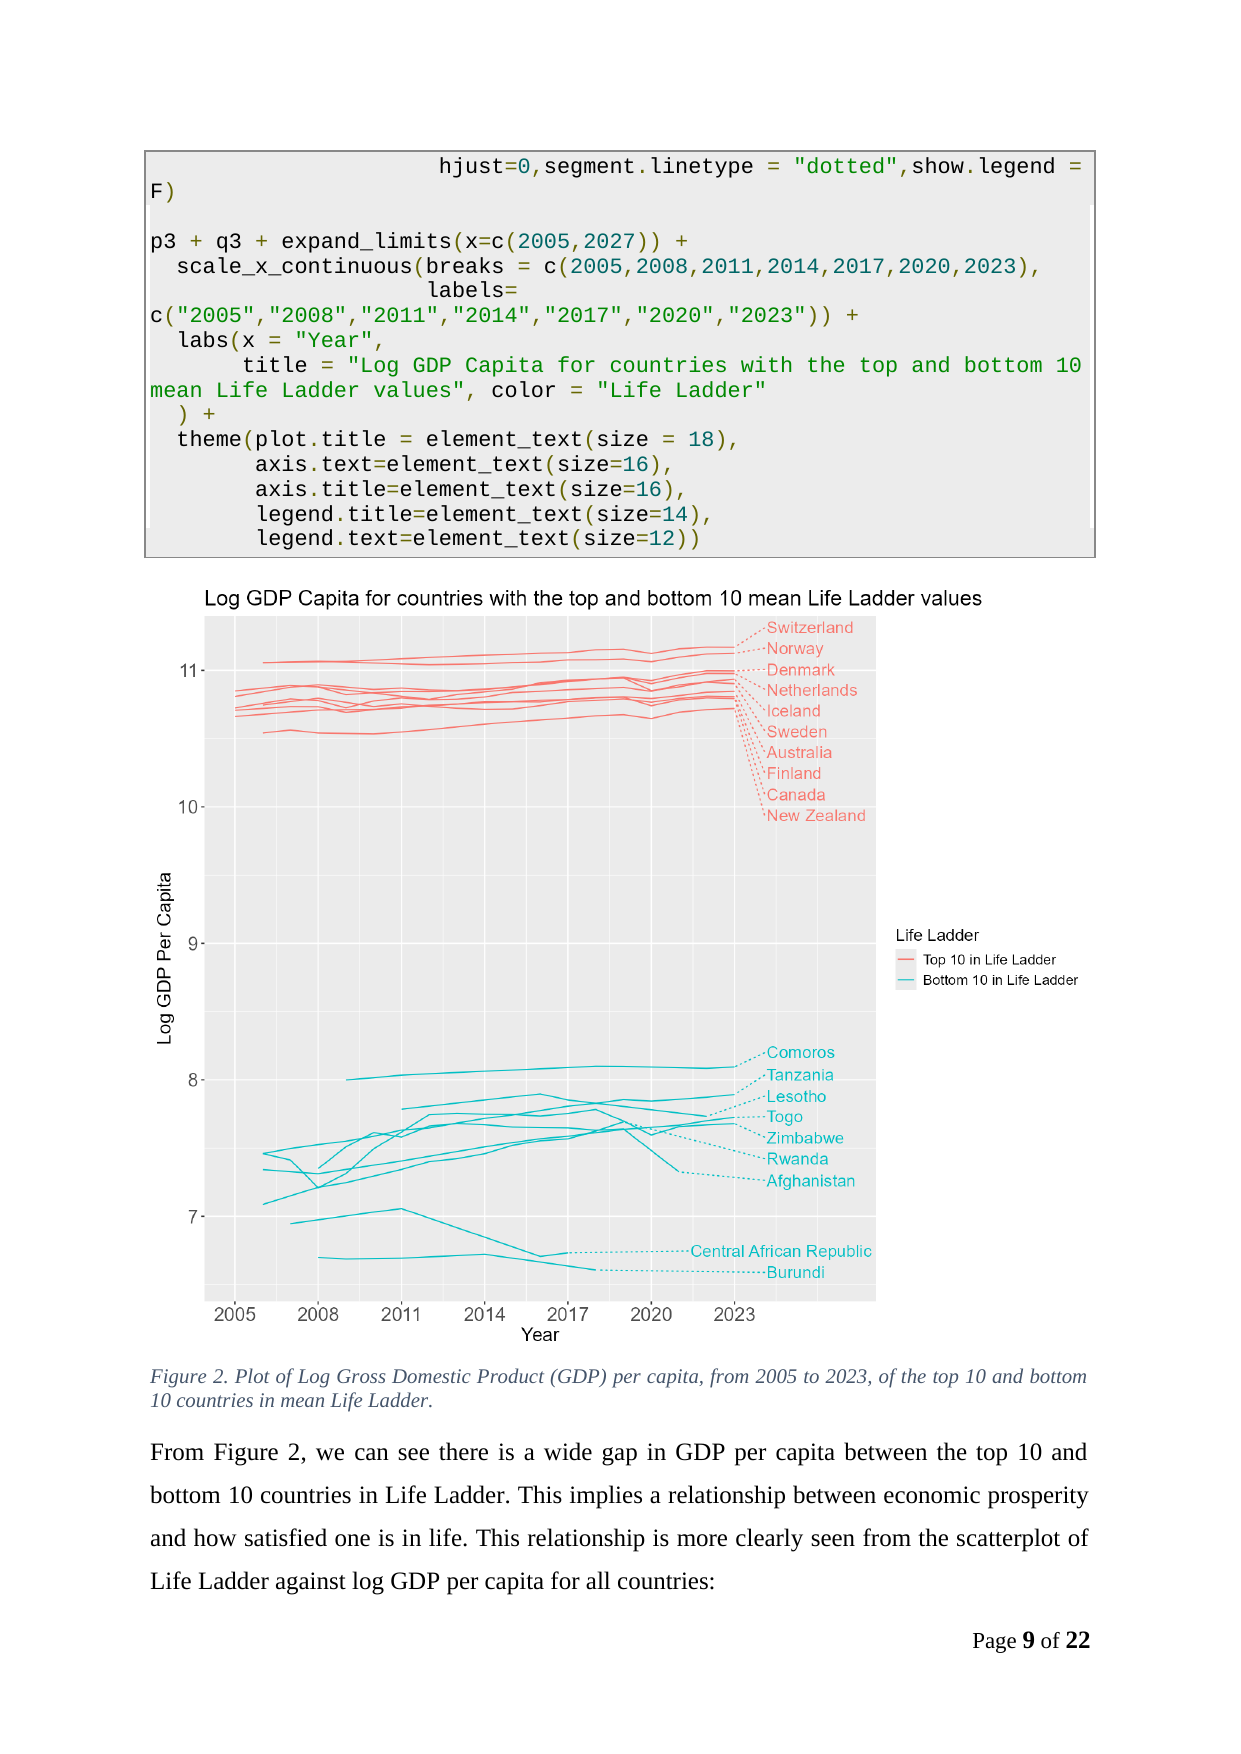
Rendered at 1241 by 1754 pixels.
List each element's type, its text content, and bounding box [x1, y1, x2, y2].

text theme(plot.title = element_text(size = 18), [150, 428, 1090, 453]
text hjust=0,segment.linetype = "dotted",show.legend = F) [146, 152, 1094, 205]
text Figure 2. Plot of Log Gross Domestic Product (GDP) per capita, from 2005 to 2023, of the top 10 and bottom 10 countries in mean Life Ladder. [150, 1364, 1090, 1412]
text labs(x = "Year", [150, 329, 1090, 354]
text legend.text=element_text(size=12)) [146, 522, 1094, 557]
picture [150, 583, 1091, 1351]
text From Figure 2, we can see there is a wide gap in GDP per capita between the top 10 and bottom 10 countries in Life Ladder. This implies a relationship between economic prosperity and how satisfied one is in life. This relationship is more clearly seen from the scatterplot of Life Ladder against log GDP per capita for all countries: [150, 1437, 1090, 1595]
text scale_x_continuous(breaks = c(2005,2008,2011,2014,2017,2020,2023), [150, 255, 1090, 280]
text axis.title=element_text(size=16), [150, 478, 1090, 503]
text ) + [150, 404, 1090, 428]
text labels= c("2005","2008","2011","2014","2017","2020","2023")) + [150, 280, 1090, 329]
text axis.text=element_text(size=16), [150, 453, 1090, 478]
text title = "Log GDP Capita for countries with the top and bottom 10 mean Life Ladder values", color = "Life Ladder" [150, 354, 1090, 404]
text legend.title=element_text(size=14), [150, 503, 1090, 522]
text p3 + q3 + expand_limits(x=c(2005,2027)) + [150, 230, 1090, 255]
